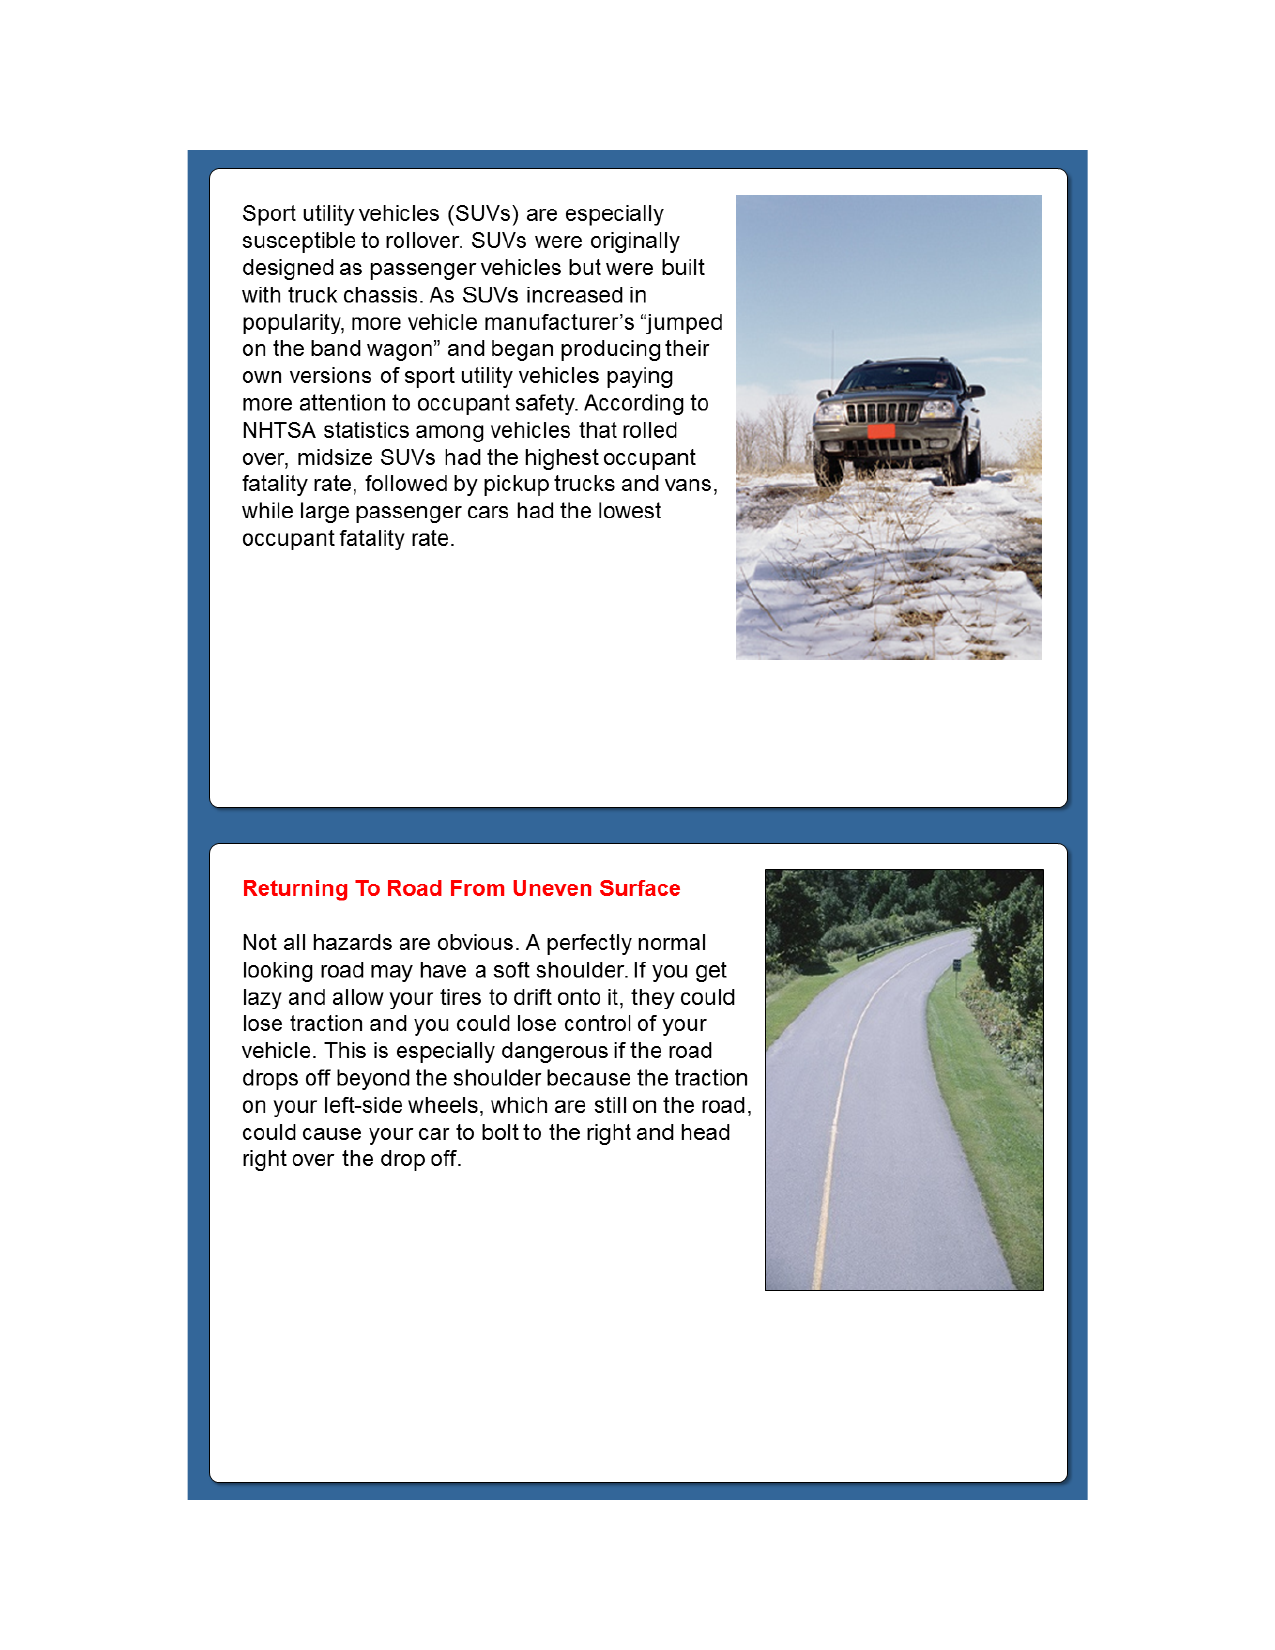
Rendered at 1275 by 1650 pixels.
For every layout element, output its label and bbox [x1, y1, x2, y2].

picture [187, 150, 1088, 1500]
